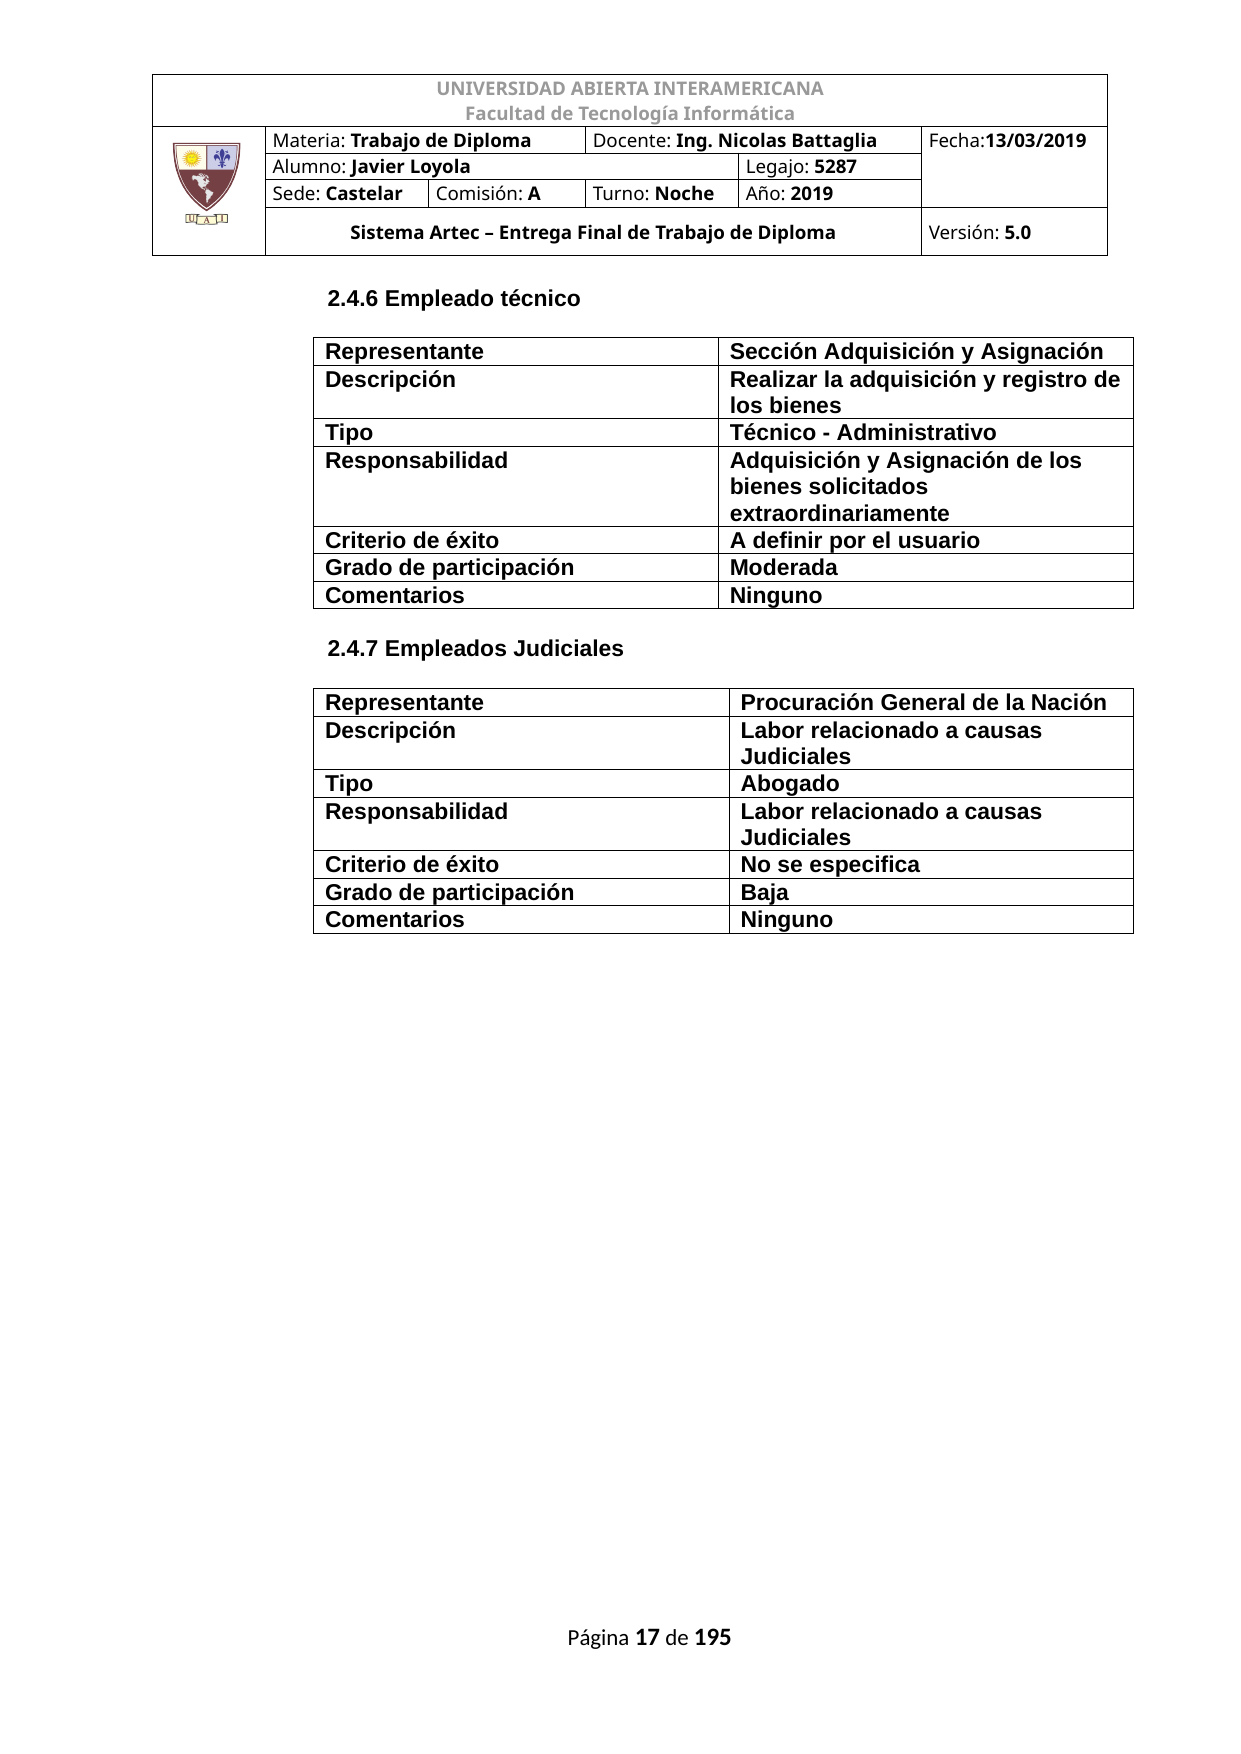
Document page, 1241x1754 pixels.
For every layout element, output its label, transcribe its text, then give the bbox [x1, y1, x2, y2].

table_cell Tipo [314, 770, 729, 797]
text 2.4.7 Empleados Judiciales [327, 635, 1122, 662]
table_cell Adquisición y Asignación de los bienes solicitados extraordinariamente [719, 447, 1133, 526]
table_header Sección Adquisición y Asignación [719, 338, 1133, 364]
table_cell Realizar la adquisición y registro de los bienes [719, 366, 1133, 418]
table_cell Ninguno [730, 906, 1133, 933]
table_header Representante [314, 338, 718, 364]
table_cell Labor relacionado a causas Judiciales [730, 717, 1133, 769]
table_cell No se especifica [730, 851, 1133, 878]
table_cell Moderada [719, 554, 1133, 581]
table_cell Comentarios [314, 906, 729, 933]
table_cell Descripción [314, 717, 729, 769]
table_header Representante [314, 689, 729, 716]
table_cell Comentarios [314, 582, 718, 608]
table_cell Responsabilidad [314, 447, 718, 526]
table_cell Descripción [314, 366, 718, 418]
table_cell Tipo [314, 419, 718, 446]
table_cell Criterio de éxito [314, 851, 729, 878]
table_cell Técnico - Administrativo [719, 419, 1133, 446]
table_cell Grado de participación [314, 554, 718, 581]
table_header Procuración General de la Nación [730, 689, 1133, 716]
table_cell Responsabilidad [314, 798, 729, 850]
table_cell A definir por el usuario [719, 527, 1133, 553]
table_cell Grado de participación [314, 879, 729, 905]
table_cell Abogado [730, 770, 1133, 797]
table_cell Criterio de éxito [314, 527, 718, 553]
text 2.4.6 Empleado técnico [327, 284, 1122, 311]
table_cell Ninguno [719, 582, 1133, 608]
table_cell Labor relacionado a causas Judiciales [730, 798, 1133, 850]
table_cell Baja [730, 879, 1133, 905]
picture [157, 136, 257, 228]
